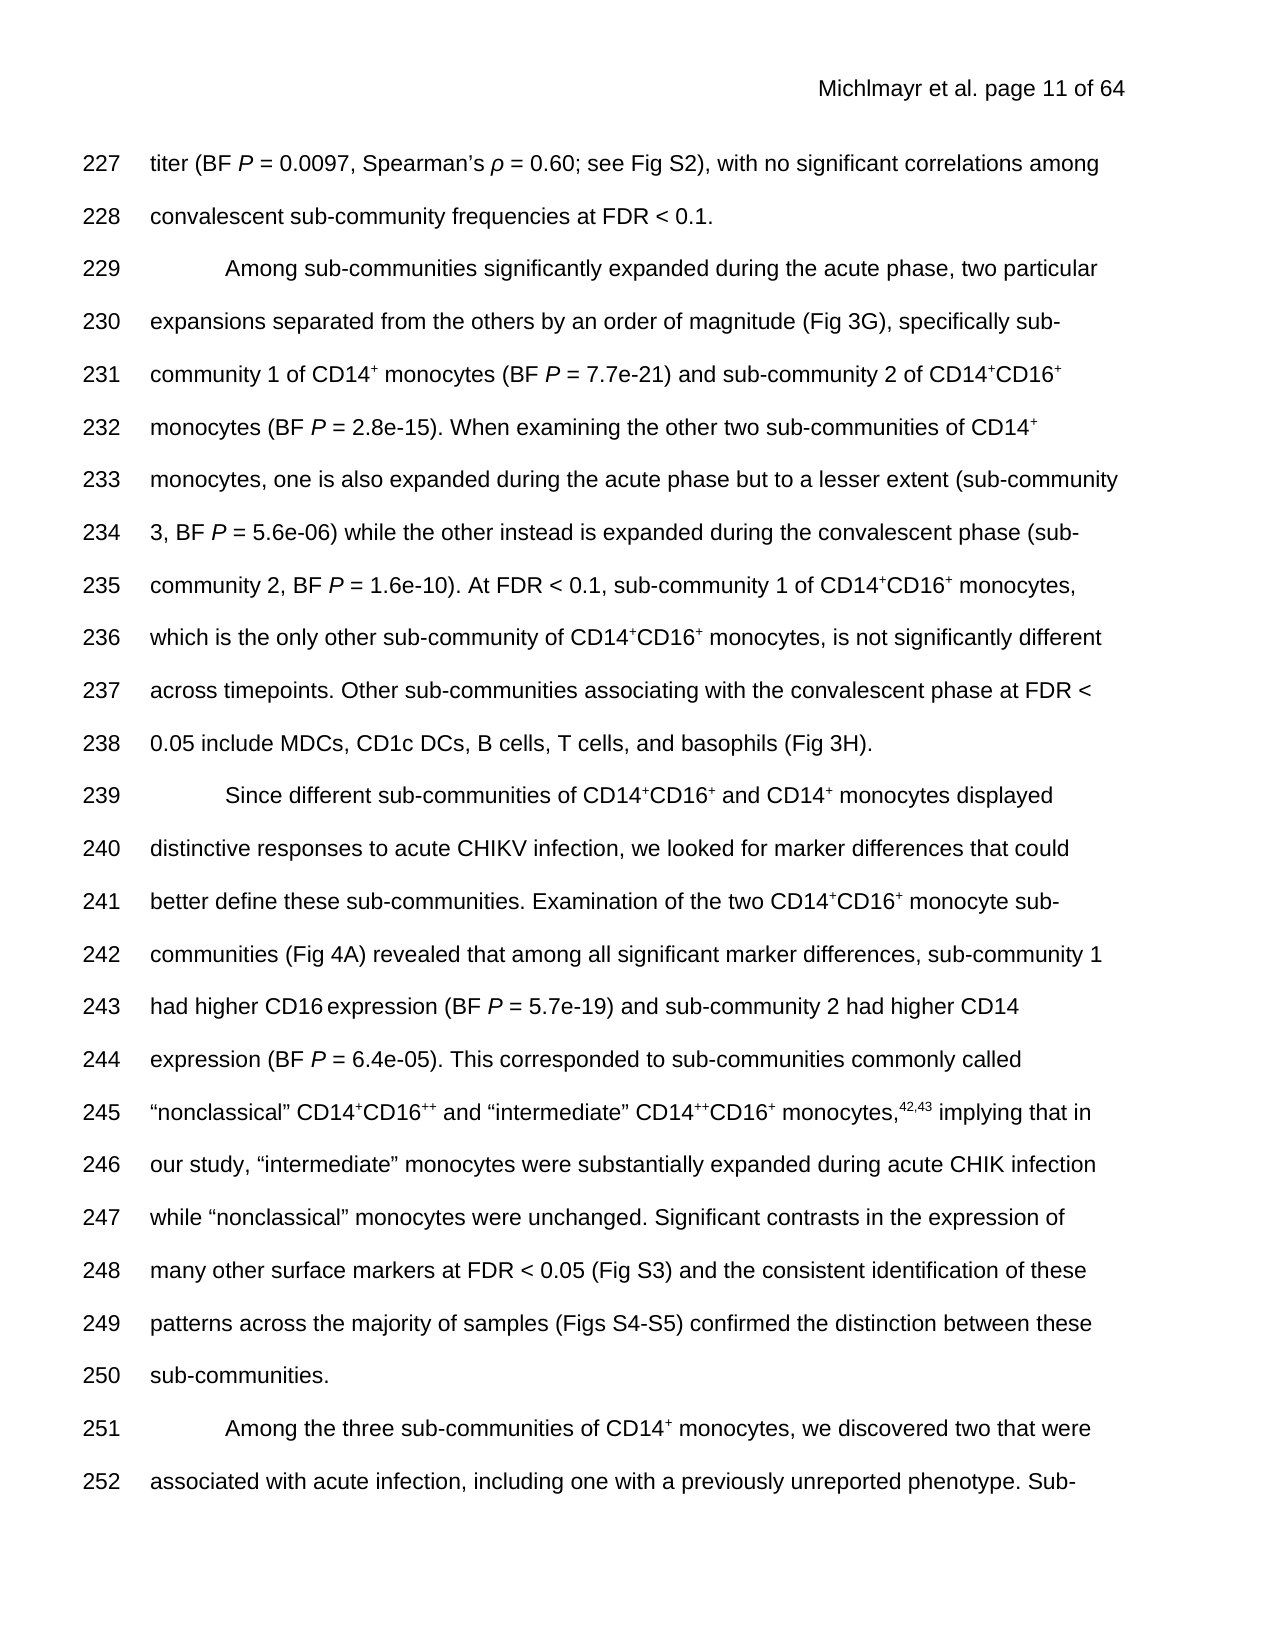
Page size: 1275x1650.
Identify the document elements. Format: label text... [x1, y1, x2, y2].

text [150, 1415, 1125, 1494]
text Since different sub-communities of CD14+CD16+ and CD14+ monocytes displayed distinctive responses to acute CHIKV infection, we looked for marker differences that could better define these sub-communities. Examination of the two CD14+CD16+ monocyte sub-communities (Fig 4A) revealed that among all significant marker differences, sub-community 1 had higher CD16 expression (BF P = 5.7e-19) and sub-community 2 had higher CD14 expression (BF P = 6.4e-05). This corresponded to sub-communities commonly called “nonclassical” CD14+CD16++ and “intermediate” CD14++CD16+ monocytes,42,43 implying that in our study, “intermediate” monocytes were substantially expanded during acute CHIK infection while “nonclassical” monocytes were unchanged. Significant contrasts in the expression of many other surface markers at FDR < 0.05 (Fig S3) and the consistent identification of these patterns across the majority of samples (Figs S4-S5) confirmed the distinction between these sub-communities. [150, 782, 1125, 1389]
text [150, 150, 1125, 229]
text Among sub-communities significantly expanded during the acute phase, two particular expansions separated from the others by an order of magnitude (Fig 3G), specifically sub-community 1 of CD14+ monocytes (BF P = 7.7e-21) and sub-community 2 of CD14+CD16+ monocytes (BF P = 2.8e-15). When examining the other two sub-communities of CD14+ monocytes, one is also expanded during the acute phase but to a lesser extent (sub-community 3, BF P = 5.6e-06) while the other instead is expanded during the convalescent phase (sub-community 2, BF P = 1.6e-10). At FDR < 0.1, sub-community 1 of CD14+CD16+ monocytes, which is the only other sub-community of CD14+CD16+ monocytes, is not significantly different across timepoints. Other sub-communities associating with the convalescent phase at FDR < 0.05 include MDCs, CD1c DCs, B cells, T cells, and basophils (Fig 3H). [150, 255, 1125, 756]
